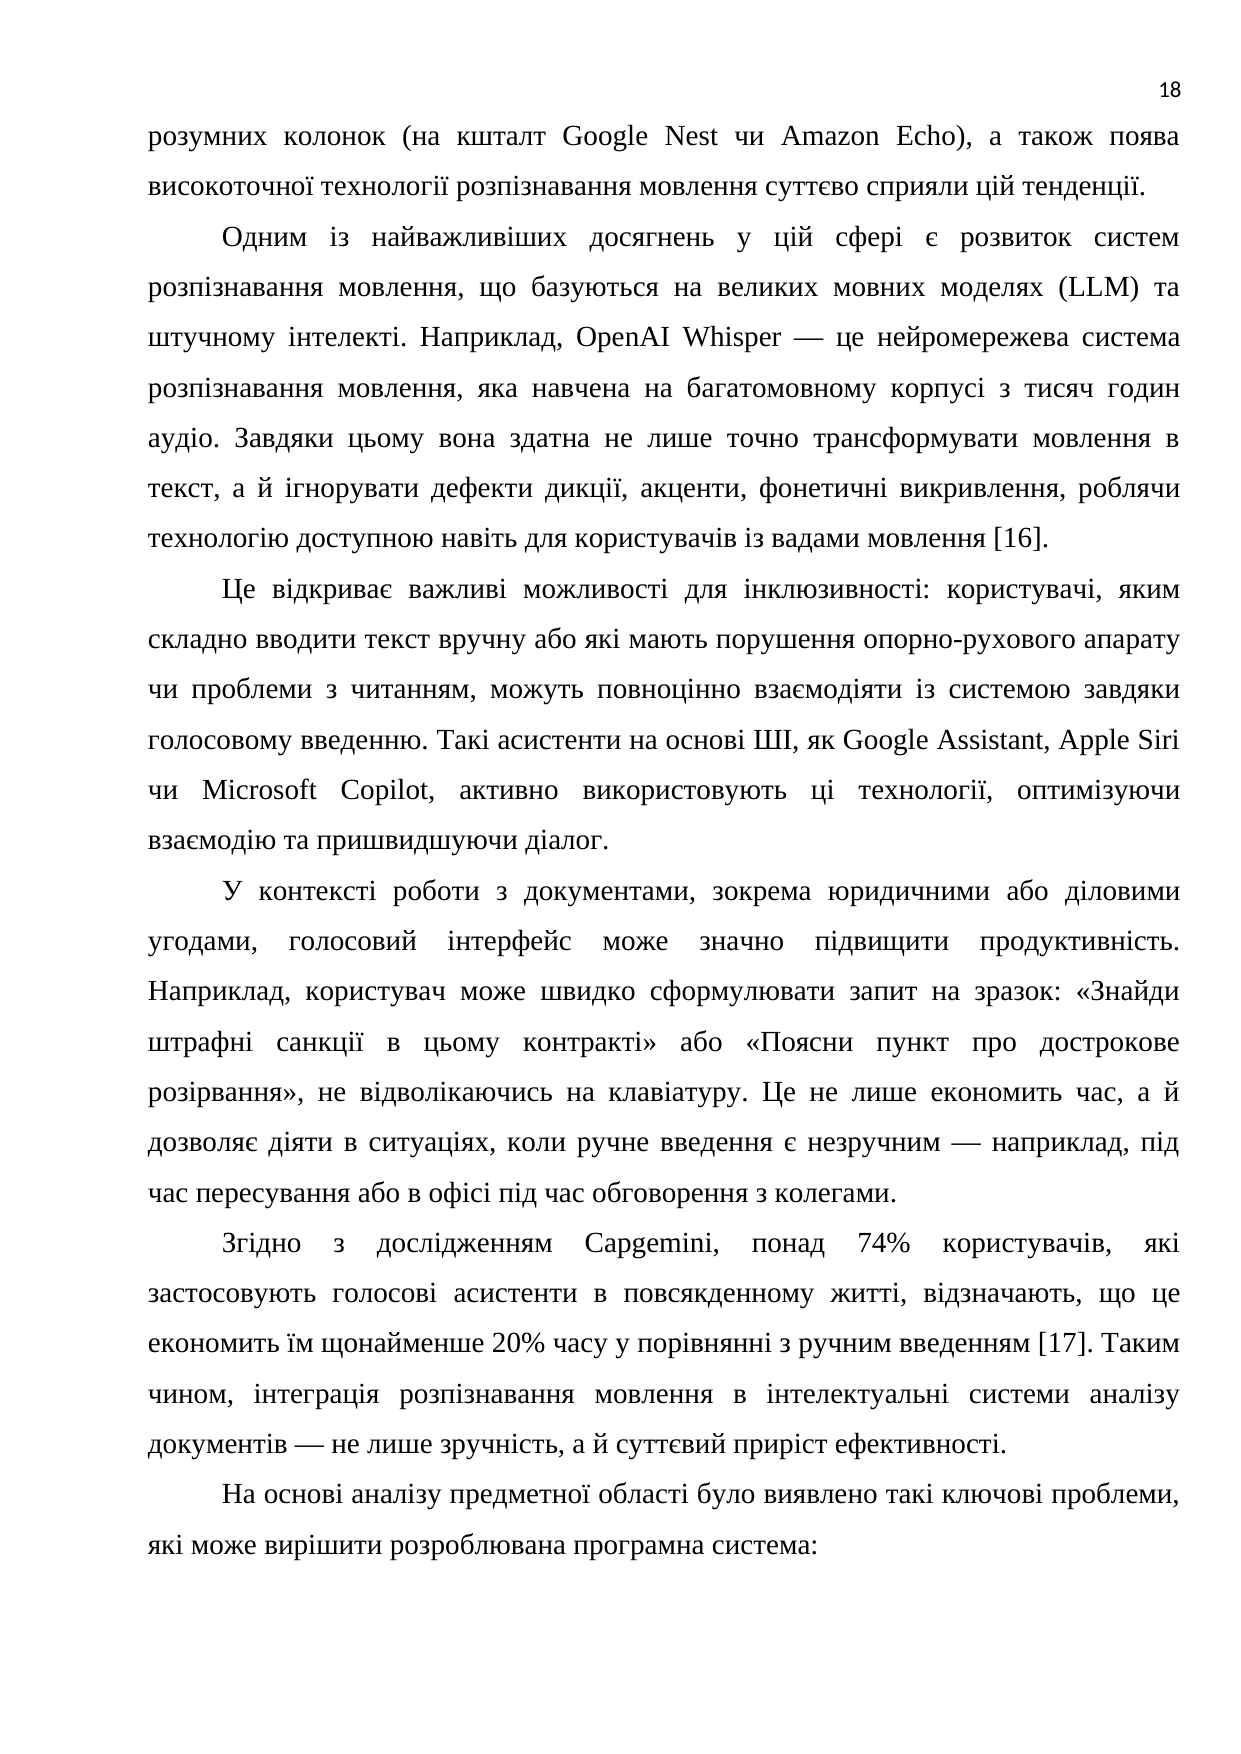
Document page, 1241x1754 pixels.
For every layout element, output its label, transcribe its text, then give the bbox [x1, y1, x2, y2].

text На основі аналізу предметної області було виявлено такі ключові проблеми, які може вирішити розроблювана програмна система: [148, 1477, 1181, 1560]
text Одним із найважливіших досягнень у цій сфері є розвиток систем розпізнавання мовлення, що базуються на великих мовних моделях (LLM) та штучному інтелекті. Наприклад, OpenAI Whisper — це нейромережева система розпізнавання мовлення, яка навчена на багатомовному корпусі з тисяч годин аудіо. Завдяки цьому вона здатна не лише точно трансформувати мовлення в текст, а й ігнорувати дефекти дикції, акценти, фонетичні викривлення, роблячи технологію доступною навіть для користувачів із вадами мовлення [16]. [148, 219, 1181, 554]
text У контексті роботи з документами, зокрема юридичними або діловими угодами, голосовий інтерфейс може значно підвищити продуктивність. Наприклад, користувач може швидко сформулювати запит на зразок: «Знайди штрафні санкції в цьому контракті» або «Поясни пункт про дострокове розірвання», не відволікаючись на клавіатуру. Це не лише економить час, а й дозволяє діяти в ситуаціях, коли ручне введення є незручним — наприклад, під час пересування або в офісі під час обговорення з колегами. [148, 873, 1181, 1208]
text Це відкриває важливі можливості для інклюзивності: користувачі, яким складно вводити текст вручну або які мають порушення опорно-рухового апарату чи проблеми з читанням, можуть повноцінно взаємодіяти із системою завдяки голосовому введенню. Такі асистенти на основі ШІ, як Google Assistant, Apple Siri чи Microsoft Copilot, активно використовують ці технології, оптимізуючи взаємодію та пришвидшуючи діалог. [148, 571, 1181, 856]
text Згідно з дослідженням Capgemini, понад 74% користувачів, які застосовують голосові асистенти в повсякденному житті, відзначають, що це економить їм щонайменше 20% часу у порівнянні з ручним введенням [17]. Таким чином, інтеграція розпізнавання мовлення в інтелектуальні системи аналізу документів — не лише зручність, а й суттєвий приріст ефективності. [148, 1225, 1181, 1460]
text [148, 118, 1181, 202]
